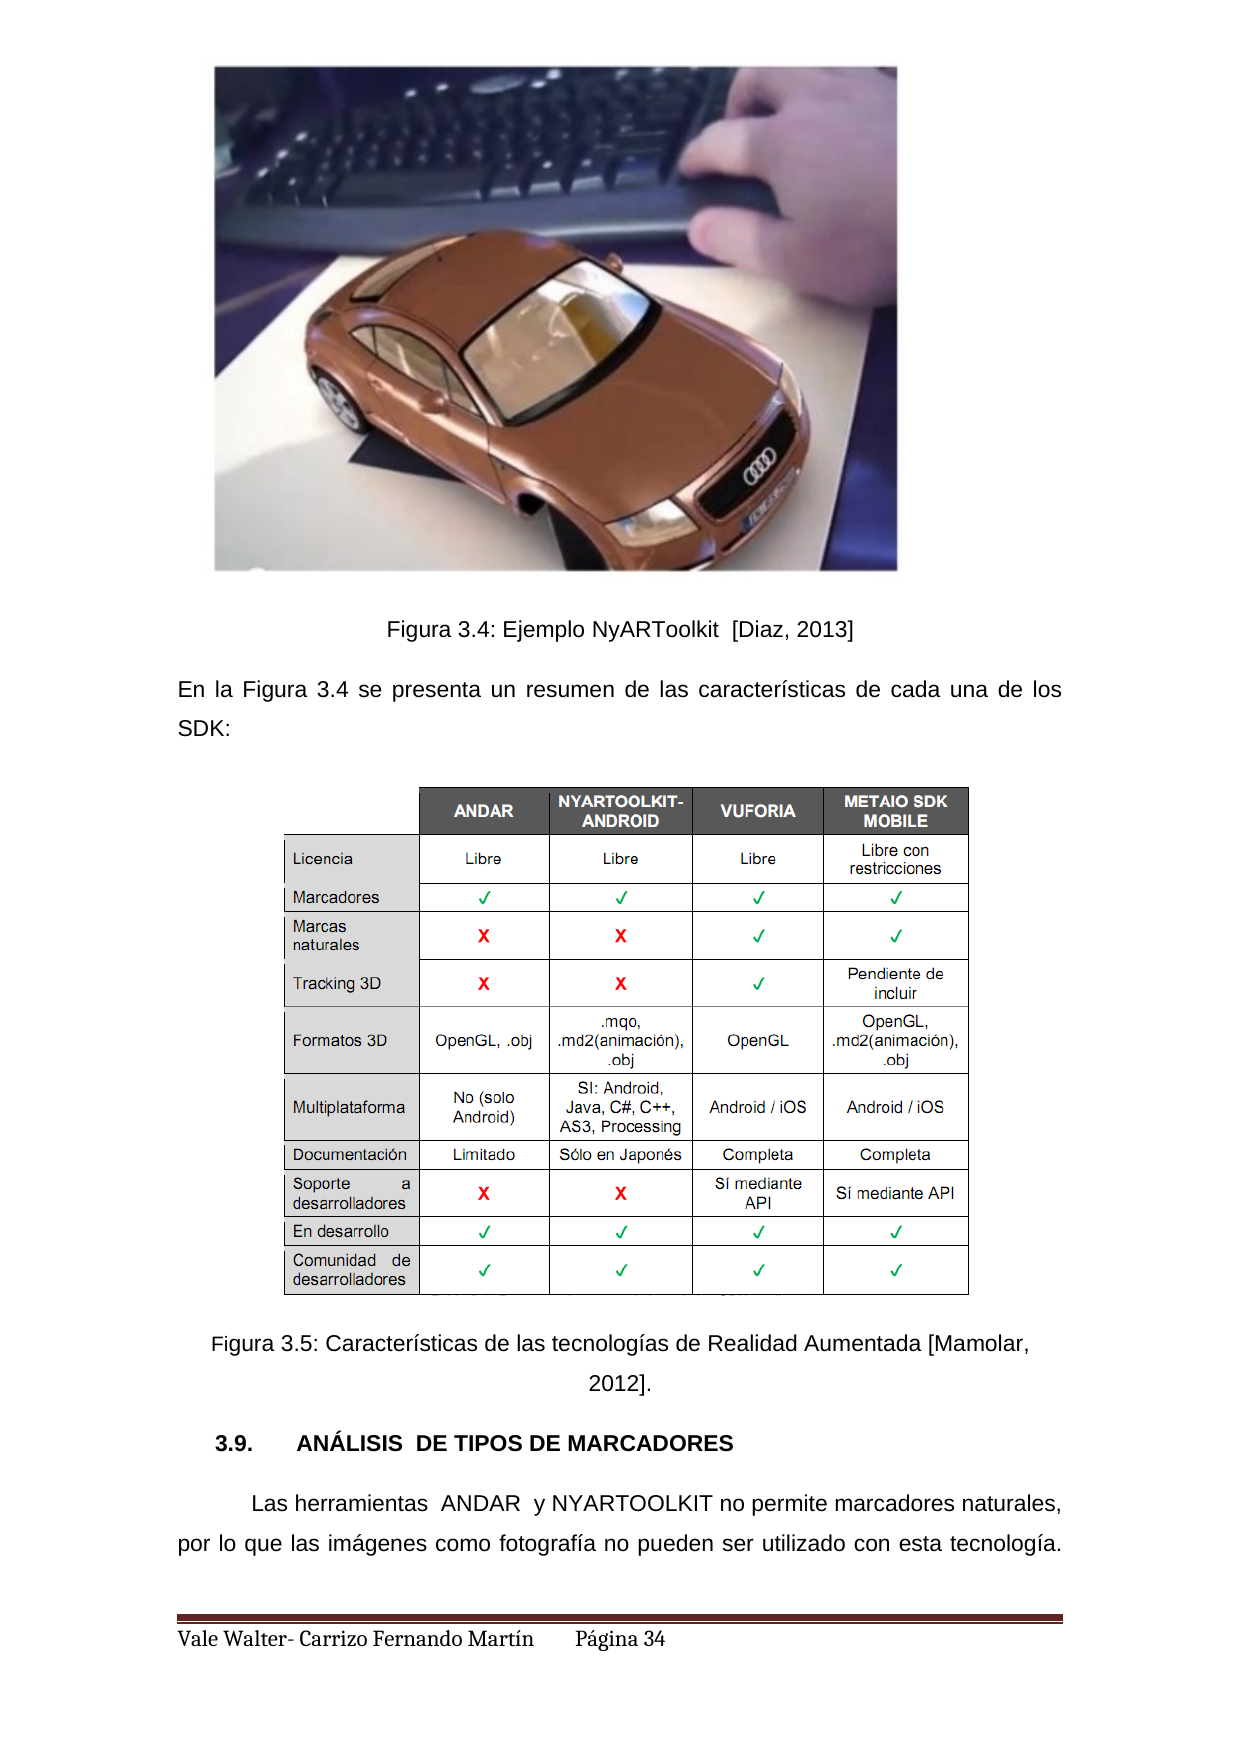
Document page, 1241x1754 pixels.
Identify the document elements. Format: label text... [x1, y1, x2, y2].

text Figura 3.5: Características de las tecnologías de Realidad Aumentada [Mamolar, 2012]. [177, 1330, 1063, 1396]
picture [177, 59, 902, 581]
picture [270, 775, 970, 1296]
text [177, 1490, 1063, 1556]
list ANÁLISIS DE TIPOS DE MARCADORES [215, 1430, 1063, 1456]
text Figura 3.4: Ejemplo NyARToolkit [Diaz, 2013] [177, 616, 738, 642]
text En la Figura 3.4 se presenta un resumen de las características de cada una de los SDK: [177, 676, 1063, 742]
text Figura 3.4: Ejemplo NyARToolkit [Diaz, 2013] [784, 616, 1063, 642]
